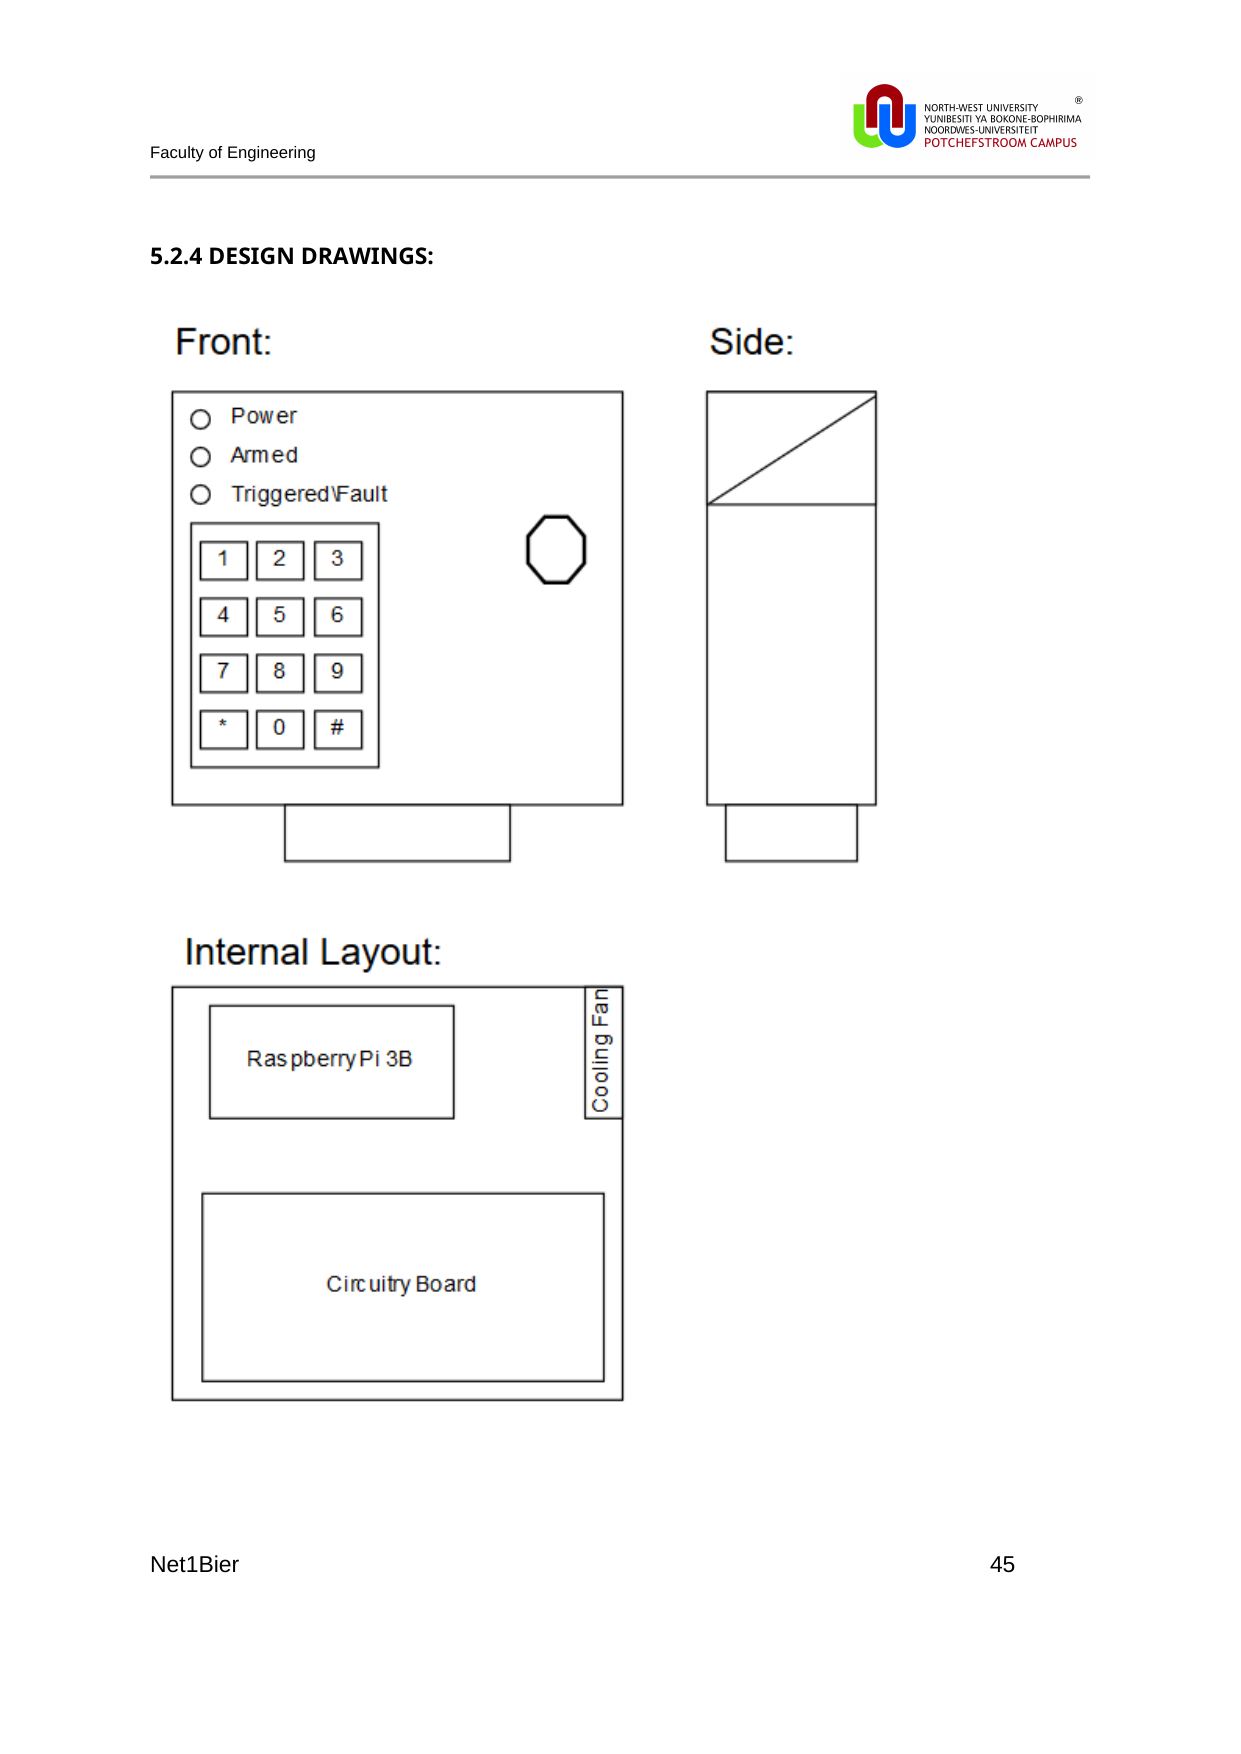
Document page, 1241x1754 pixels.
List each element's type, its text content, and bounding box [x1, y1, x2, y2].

picture [150, 311, 927, 1428]
picture [840, 73, 1095, 159]
subtitle 5.2.4 Design Drawings: [150, 240, 1090, 271]
